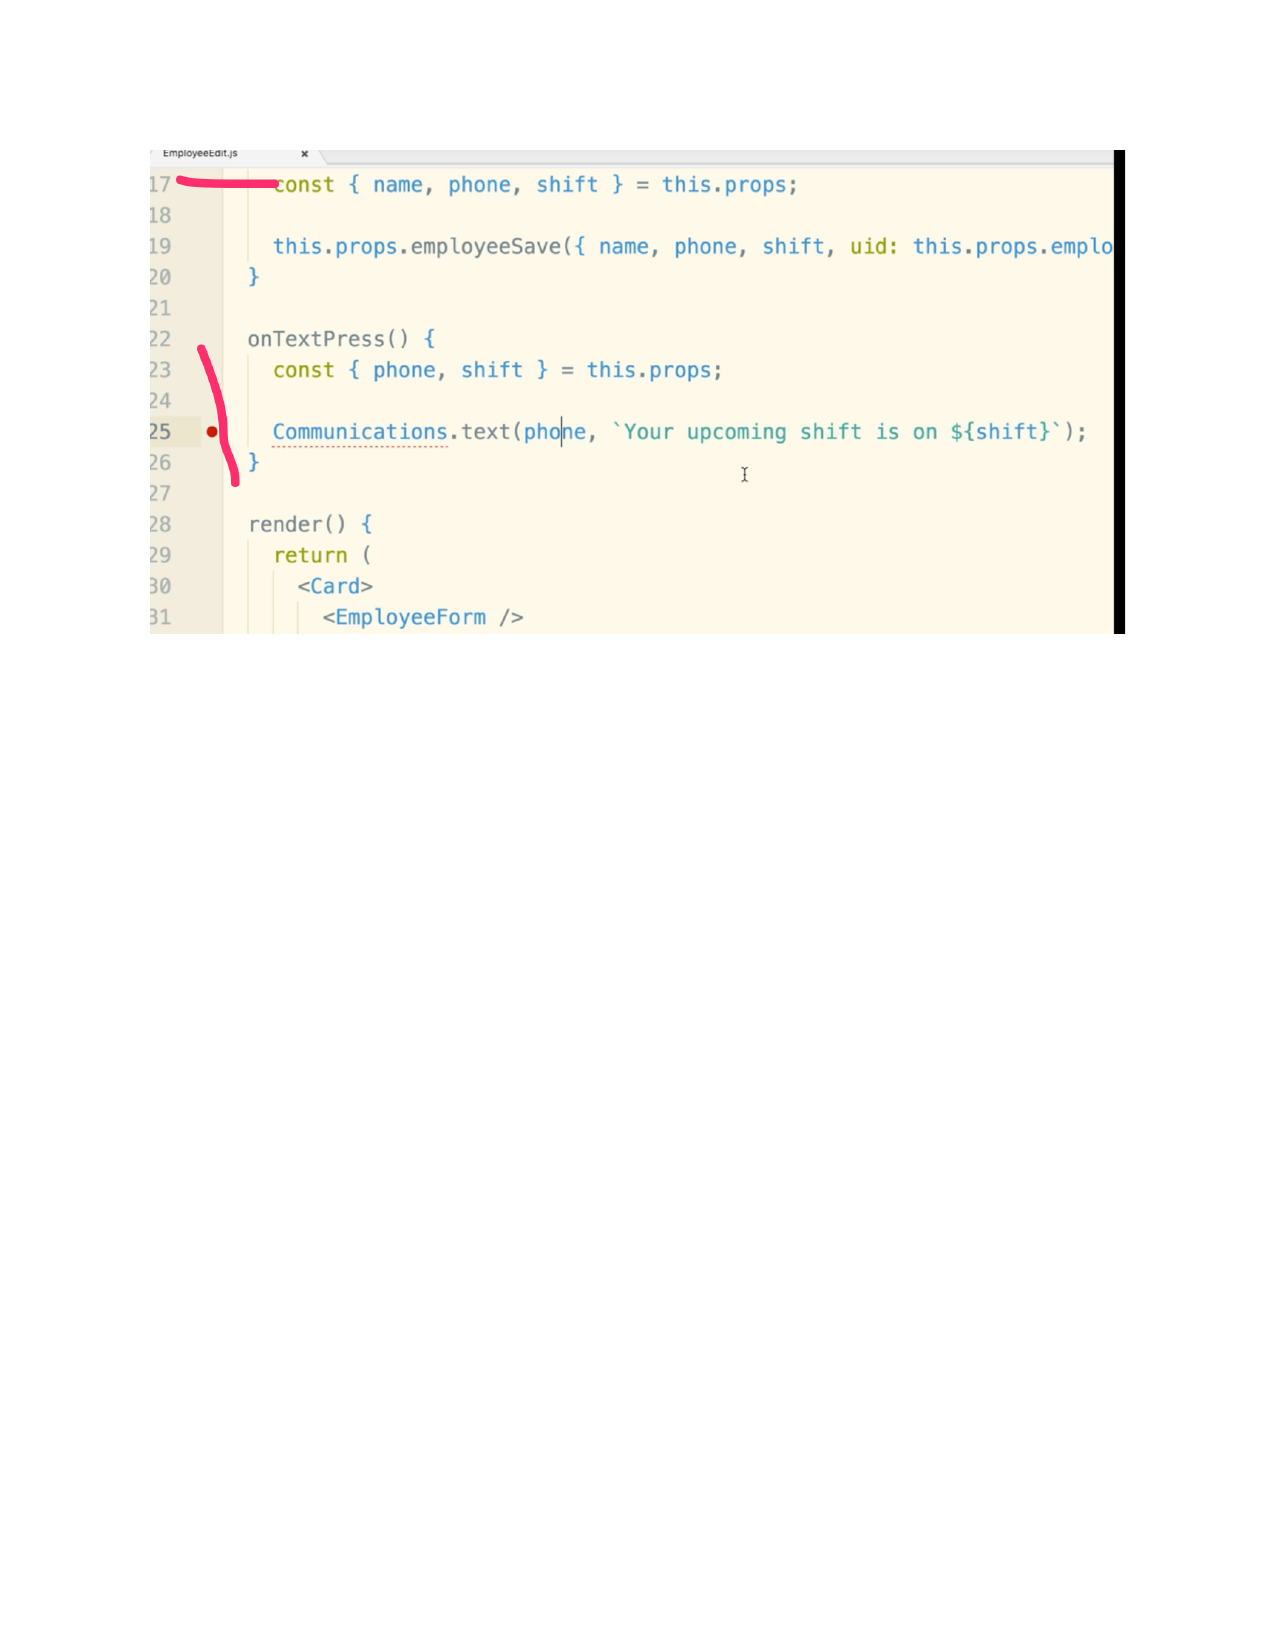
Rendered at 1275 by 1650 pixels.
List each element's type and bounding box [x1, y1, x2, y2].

picture [150, 150, 1125, 634]
